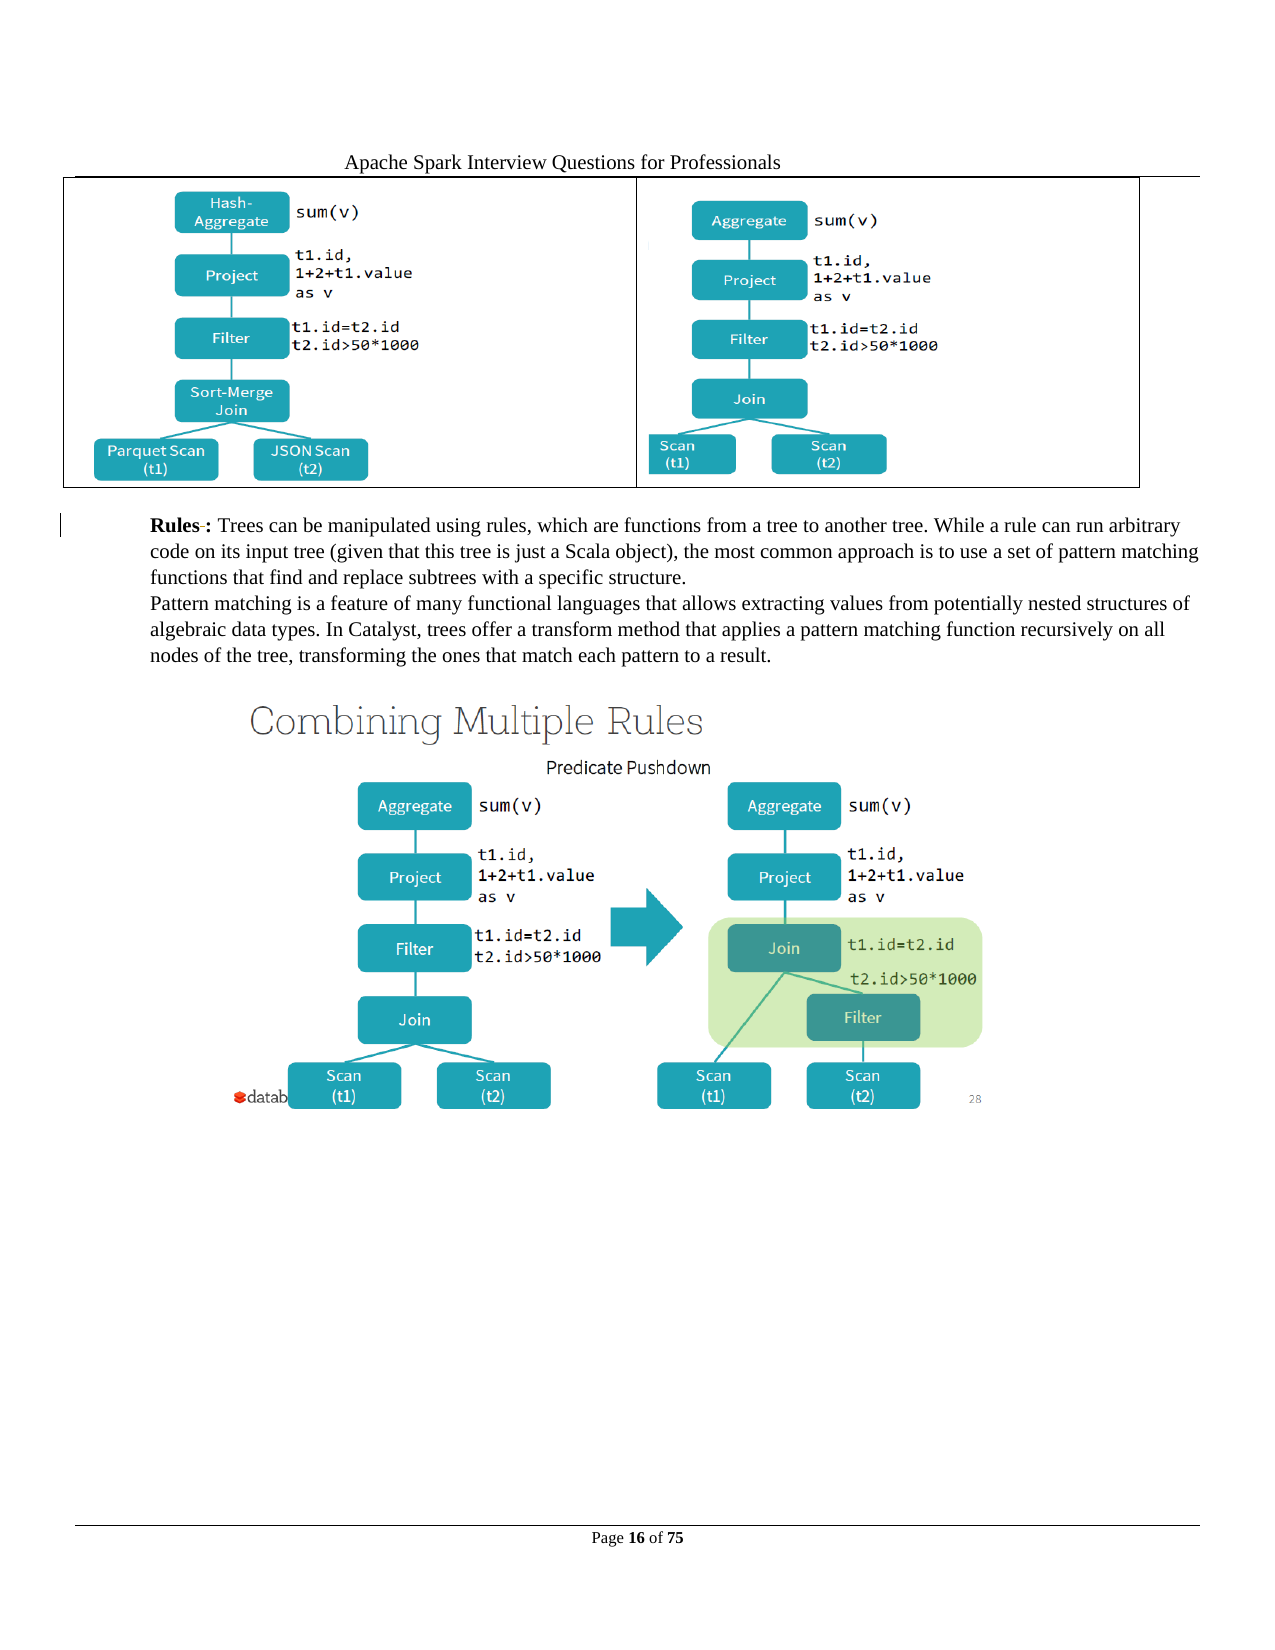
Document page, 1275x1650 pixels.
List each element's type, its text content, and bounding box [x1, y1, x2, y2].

picture [225, 694, 986, 1112]
text Pattern matching is a feature of many functional languages that allows extracting values from potentially nested structures of algebraic data types. In Catalyst, trees offer a transform method that applies a pattern matching function recursively on all nodes of the tree, transforming the ones that match each pattern to a result. [150, 591, 1200, 667]
text Rules: Trees can be manipulated using rules, which are functions from a tree to another tree. While a rule can run arbitrary code on its input tree (given that this tree is just a Scala object), the most common approach is to use a set of pattern matching functions that find and replace subtrees with a specific structure. [150, 513, 1200, 589]
picture [75, 178, 431, 487]
table_cell [64, 178, 75, 487]
table_cell [637, 178, 1139, 487]
picture [648, 178, 940, 478]
table_cell [431, 178, 636, 487]
